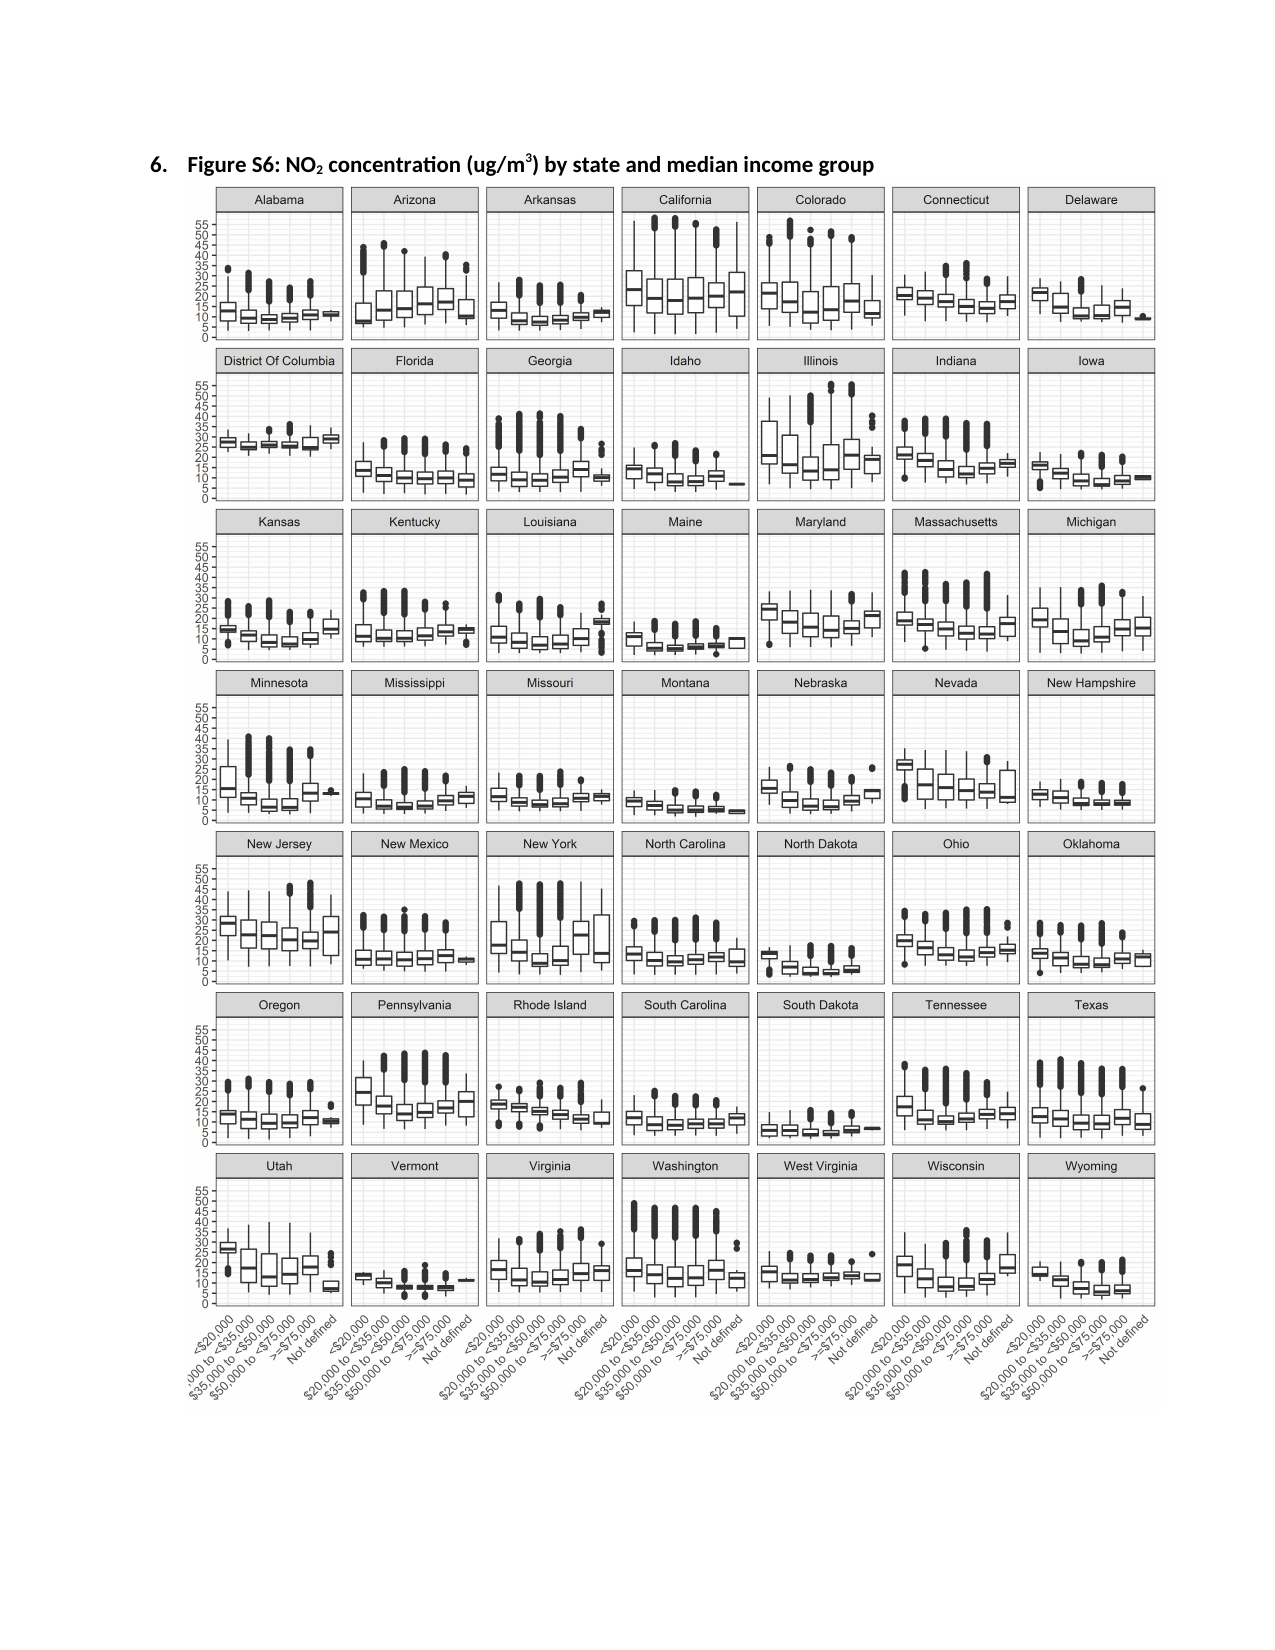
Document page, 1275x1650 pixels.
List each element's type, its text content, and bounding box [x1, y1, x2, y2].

list Figure S6: NO2 concentration (ug/m3) by state and median income group [150, 150, 1125, 1411]
